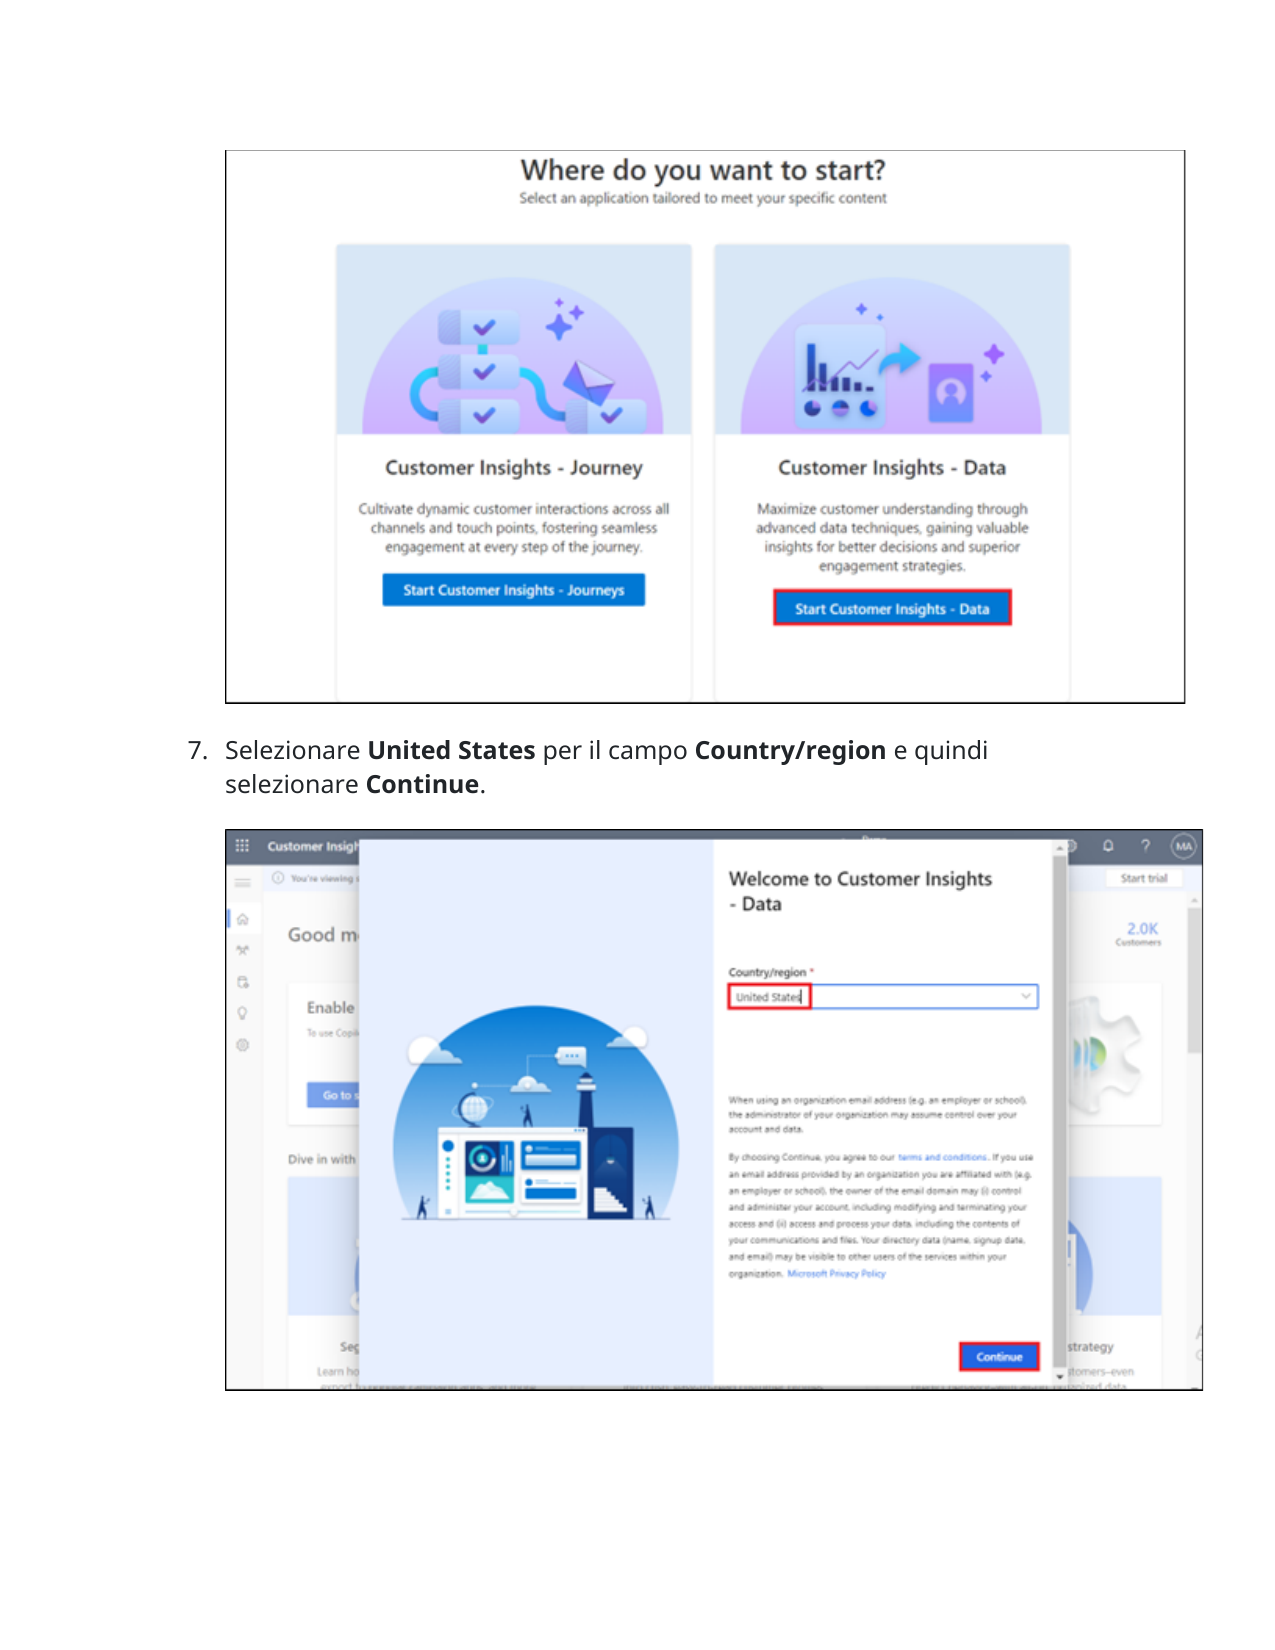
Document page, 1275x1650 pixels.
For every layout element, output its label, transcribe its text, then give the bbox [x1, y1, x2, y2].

picture [225, 150, 1186, 704]
list Selezionare United States per il campo Country/region e quindi selezionare Continue. [187, 732, 1125, 800]
picture [225, 829, 1204, 1391]
